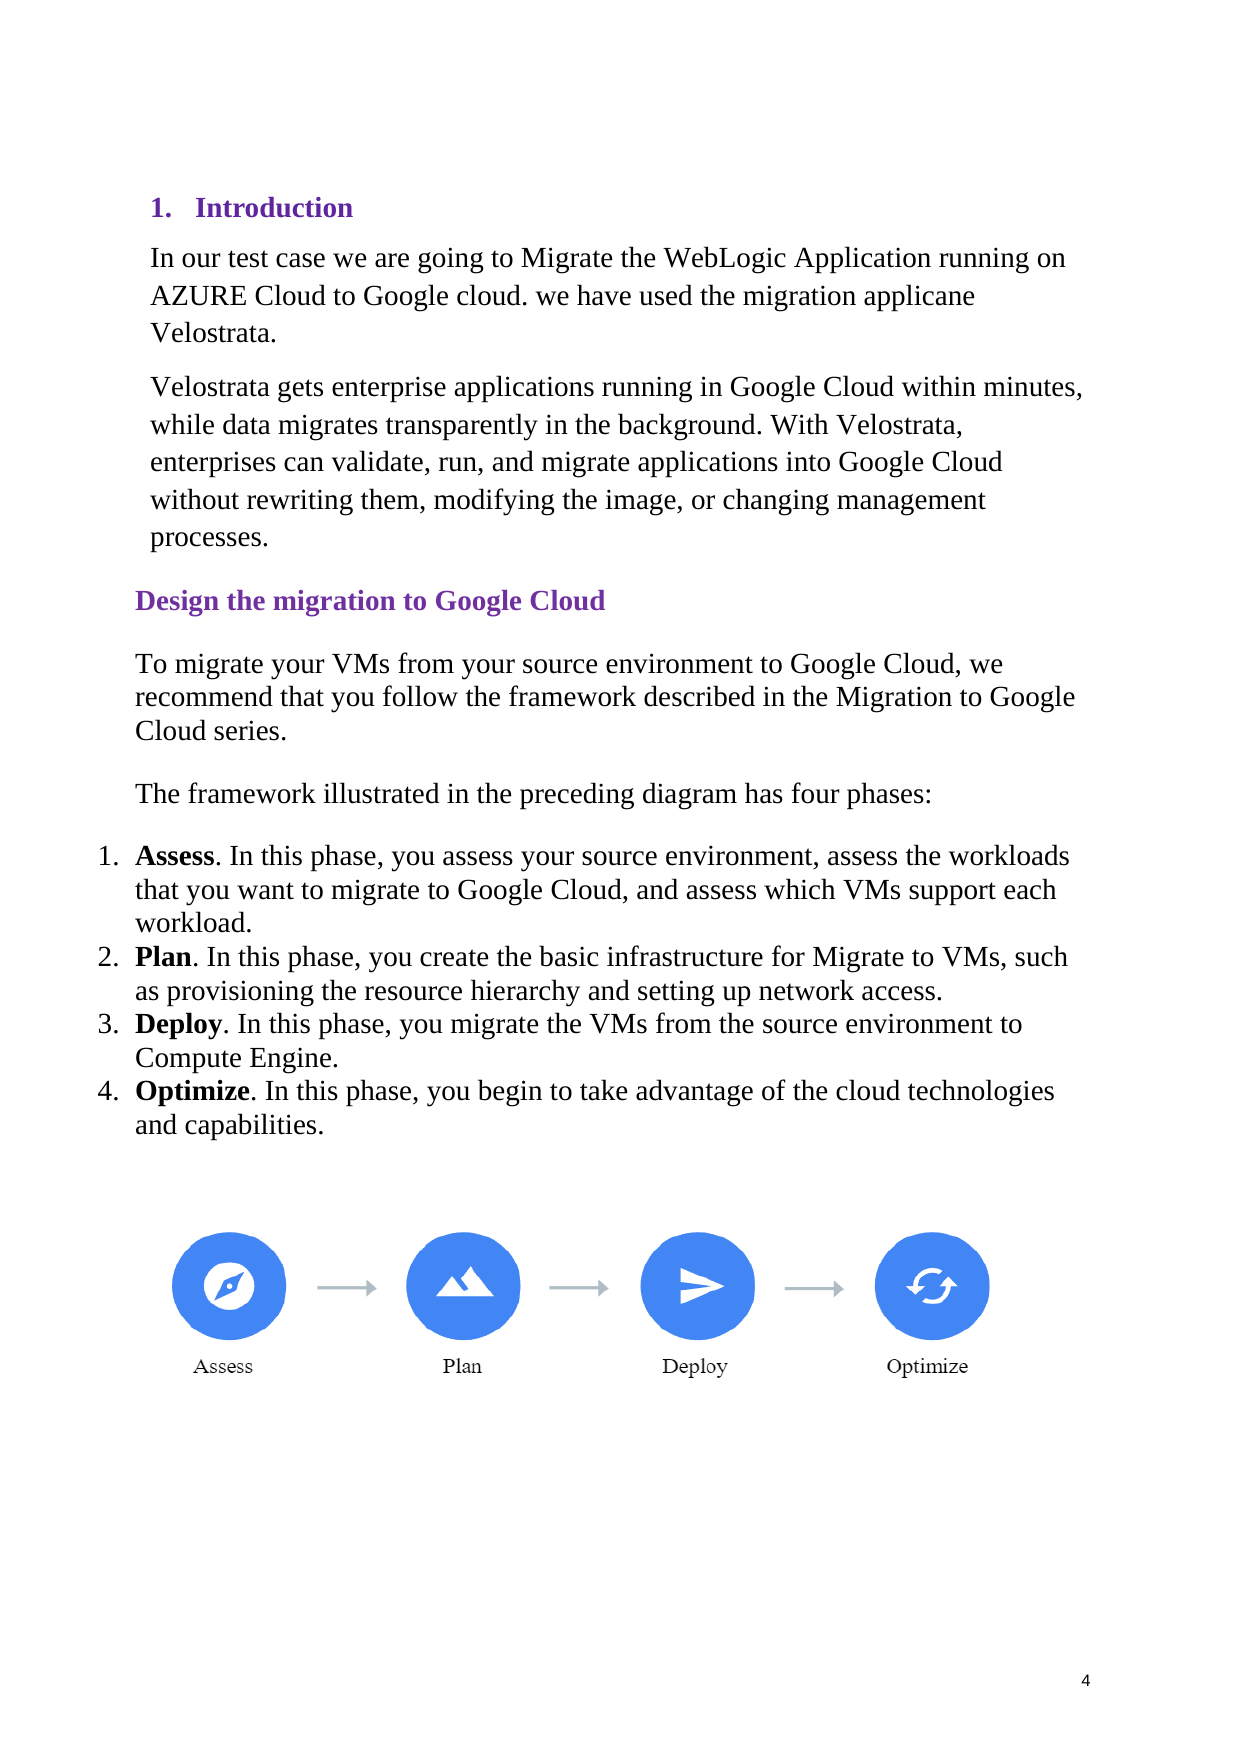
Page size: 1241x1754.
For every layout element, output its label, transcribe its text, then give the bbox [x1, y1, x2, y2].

list Optimize. In this phase, you begin to take advantage of the cloud technologies and capabilities. [97, 1073, 1090, 1140]
list Assess. In this phase, you assess your source environment, assess the workloads that you want to migrate to Google Cloud, and assess which VMs support each workload. [97, 838, 1090, 939]
text The framework illustrated in the preceding diagram has four phases: [135, 776, 1090, 809]
picture [143, 1197, 1084, 1423]
subtitle Introduction [150, 187, 1090, 225]
subtitle Design the migration to Google Cloud [135, 583, 1090, 617]
subtitle In our test case we are going to Migrate the WebLogic Application running on AZURE Cloud to Google cloud. we have used the migration applicane Velostrata. [150, 237, 1090, 350]
text To migrate your VMs from your source environment to Google Cloud, we recommend that you follow the framework described in the Migration to Google Cloud series. [135, 646, 1090, 747]
list Deploy. In this phase, you migrate the VMs from the source environment to Compute Engine. [97, 1006, 1090, 1073]
subtitle Velostrata gets enterprise applications running in Google Cloud within minutes, while data migrates transparently in the background. With Velostrata, enterprises can validate, run, and migrate applications into Google Cloud without rewriting them, modifying the image, or changing management processes. [150, 367, 1090, 554]
list Plan. In this phase, you create the basic infrastructure for Migrate to VMs, such as provisioning the resource hierarchy and setting up network access. [97, 939, 1090, 1006]
